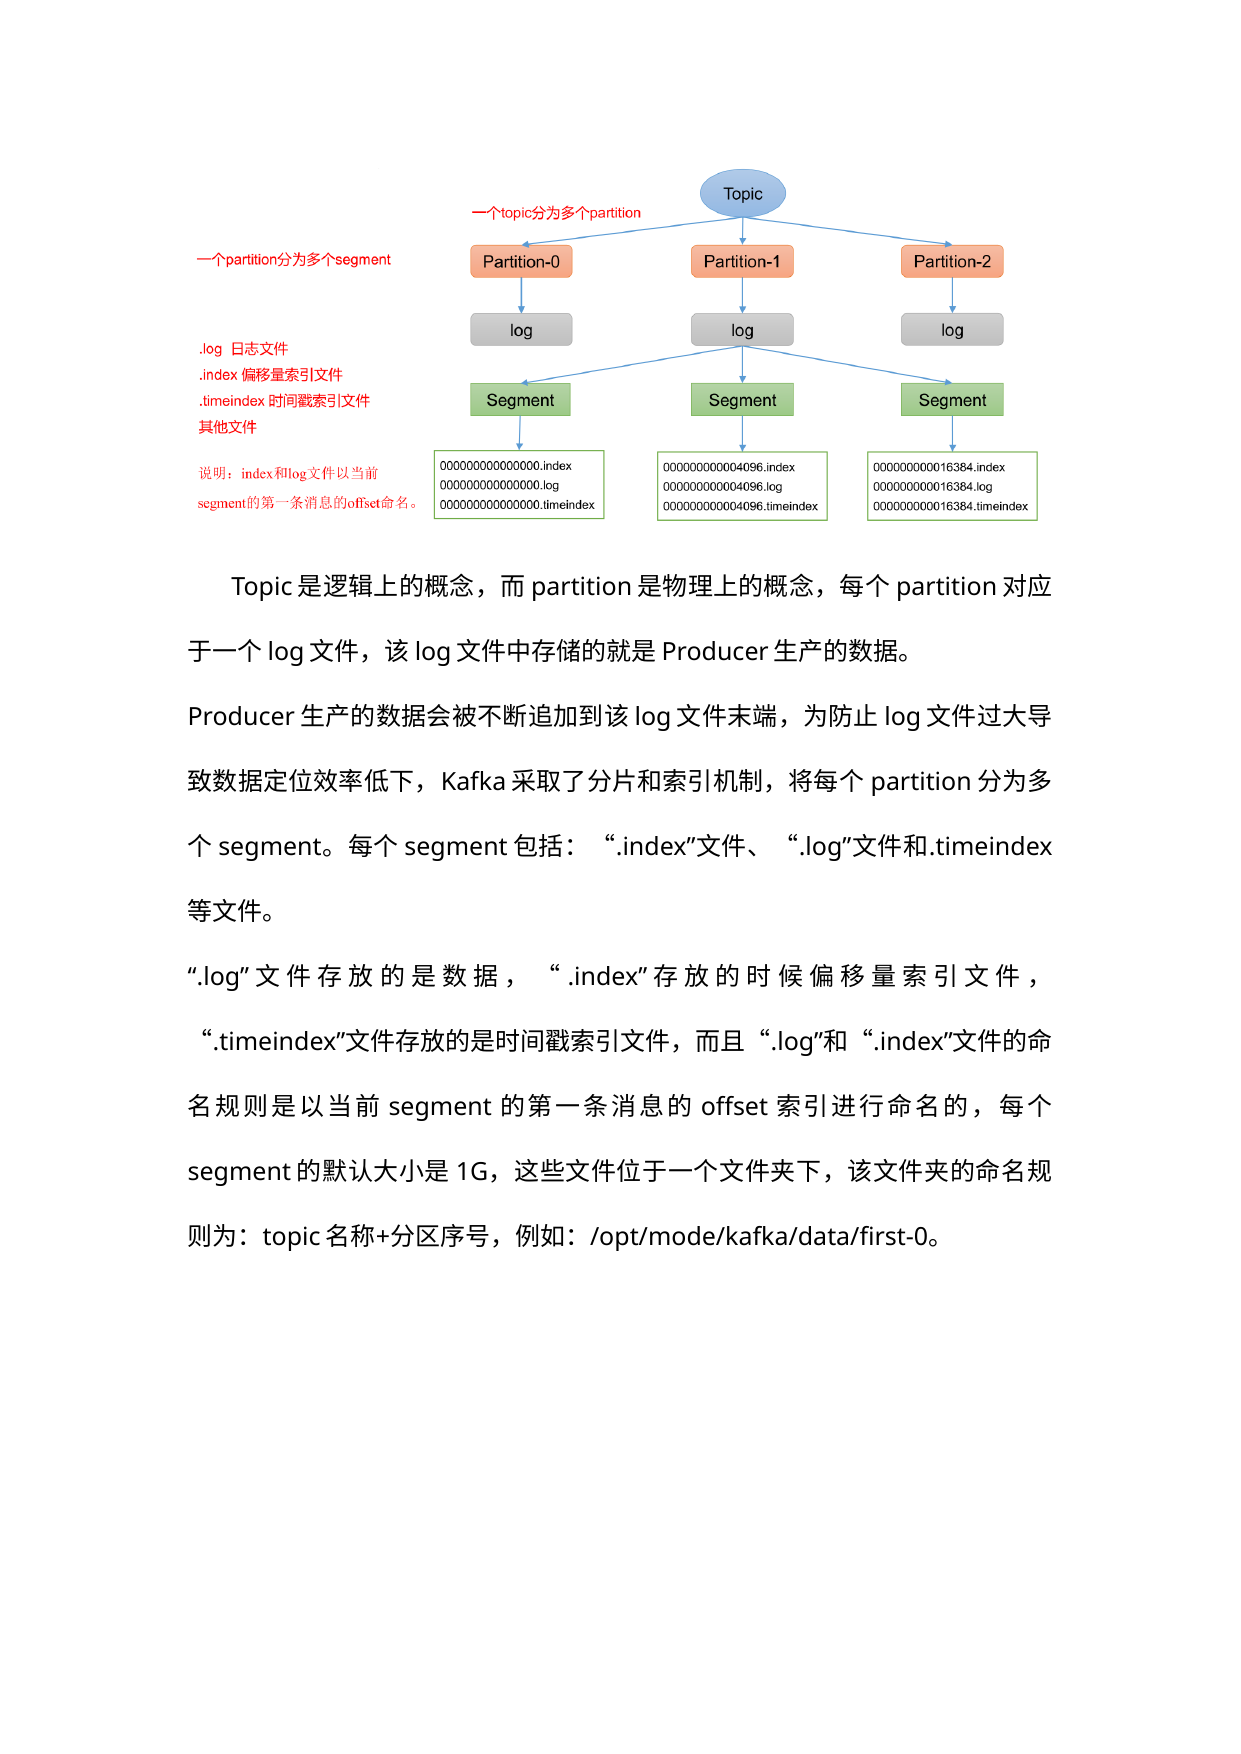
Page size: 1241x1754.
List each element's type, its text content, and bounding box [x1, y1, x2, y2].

picture [187, 162, 1053, 526]
text Producer生产的数据会被不断追加到该log文件末端，为防止log文件过大导致数据定位效率低下，Kafka采取了分片和索引机制，将每个partition分为多个segment。每个segment包括：“.index”文件、“.log”文件和.timeindex等文件。 [187, 682, 1053, 942]
text “.log”文件存放的是数据，“.index”存放的时候偏移量索引文件，“.timeindex”文件存放的是时间戳索引文件，而且“.log”和“.index”文件的命名规则是以当前segment的第一条消息的offset索引进行命名的，每个segment的默认大小是1G，这些文件位于一个文件夹下，该文件夹的命名规则为：topic名称+分区序号，例如：/opt/mode/kafka/data/first-0。 [187, 942, 1053, 1267]
text Topic是逻辑上的概念，而partition是物理上的概念，每个partition对应于一个log文件，该log文件中存储的就是Producer生产的数据。 [187, 552, 1053, 682]
